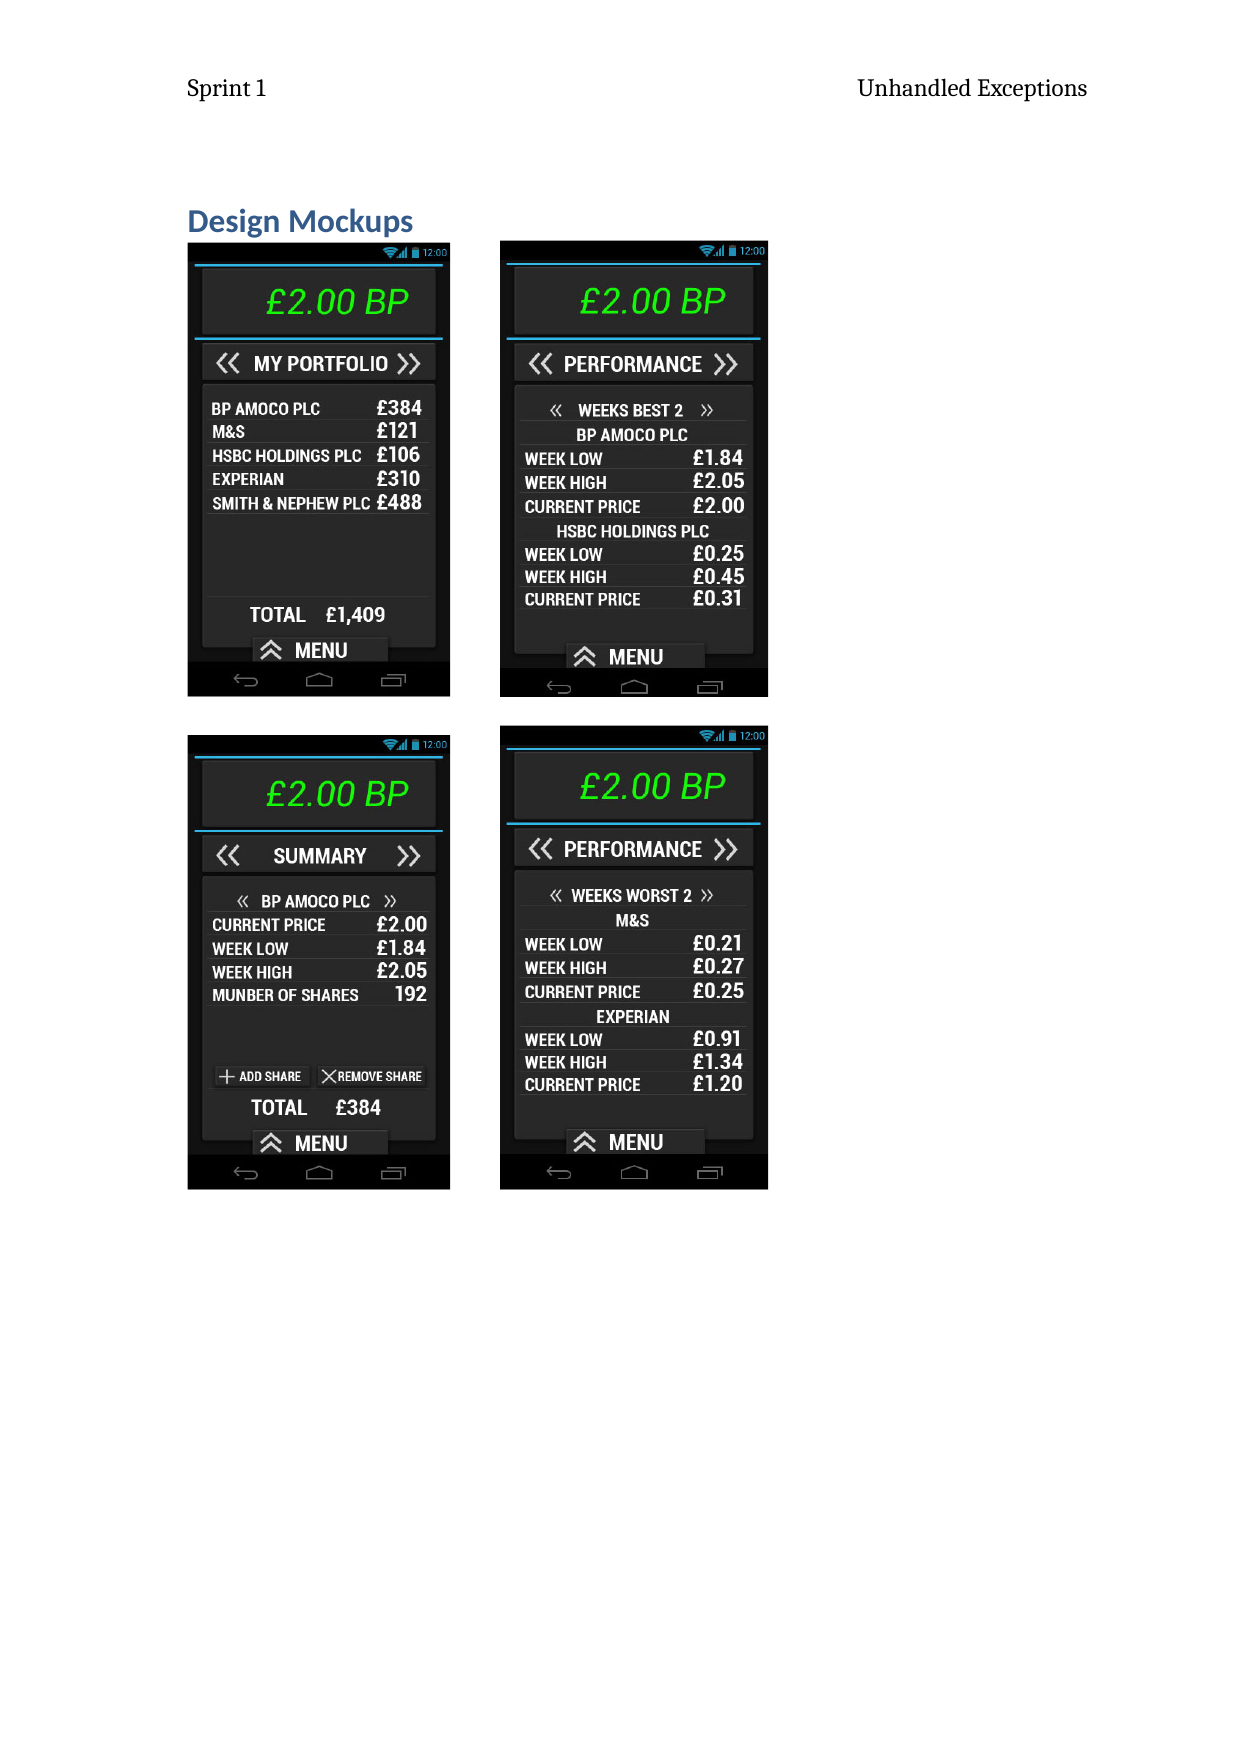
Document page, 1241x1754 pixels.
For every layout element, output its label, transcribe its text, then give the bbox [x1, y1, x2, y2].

subtitle Design Mockups [187, 200, 1053, 241]
picture [500, 725, 769, 1190]
picture [500, 240, 769, 697]
picture [187, 242, 451, 697]
picture [187, 735, 451, 1190]
